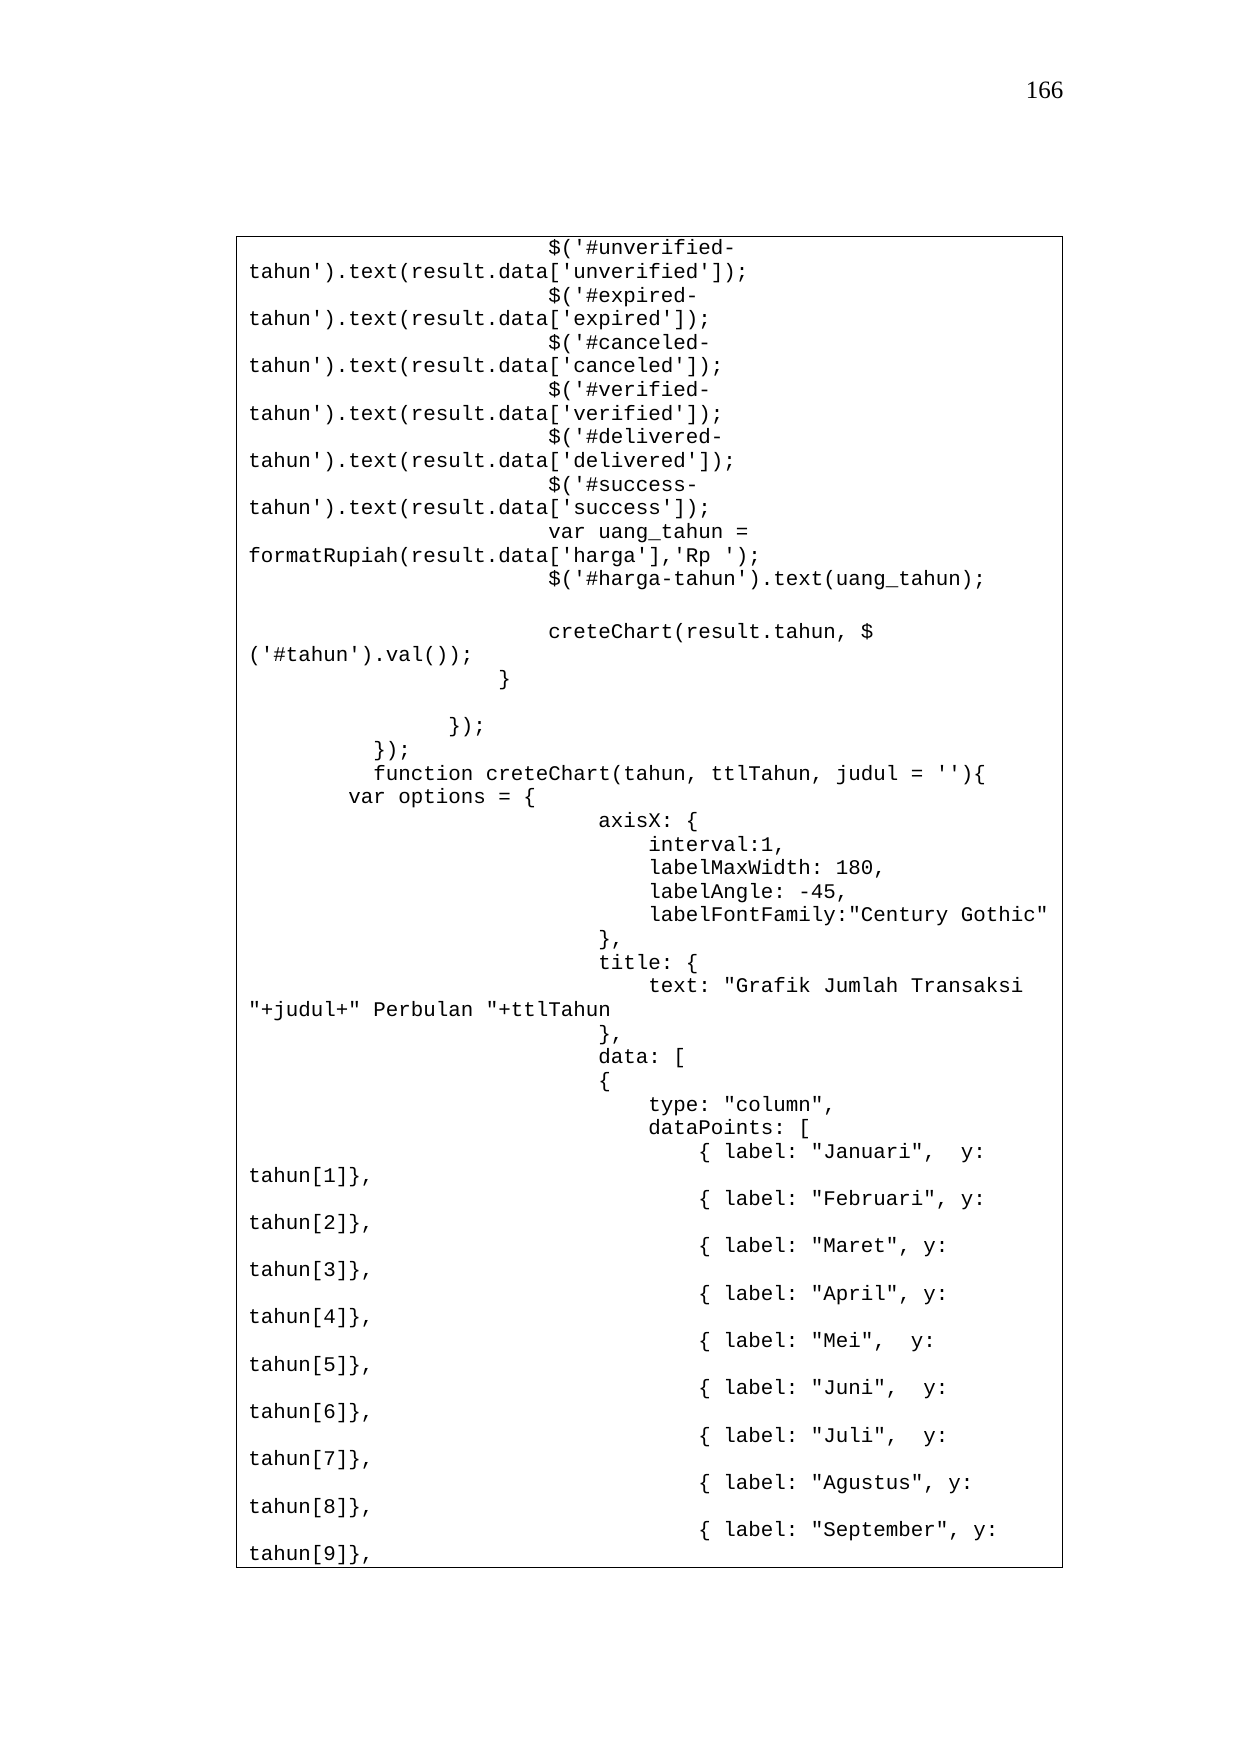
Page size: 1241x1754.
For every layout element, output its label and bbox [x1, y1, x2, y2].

table_header [237, 237, 1062, 1567]
